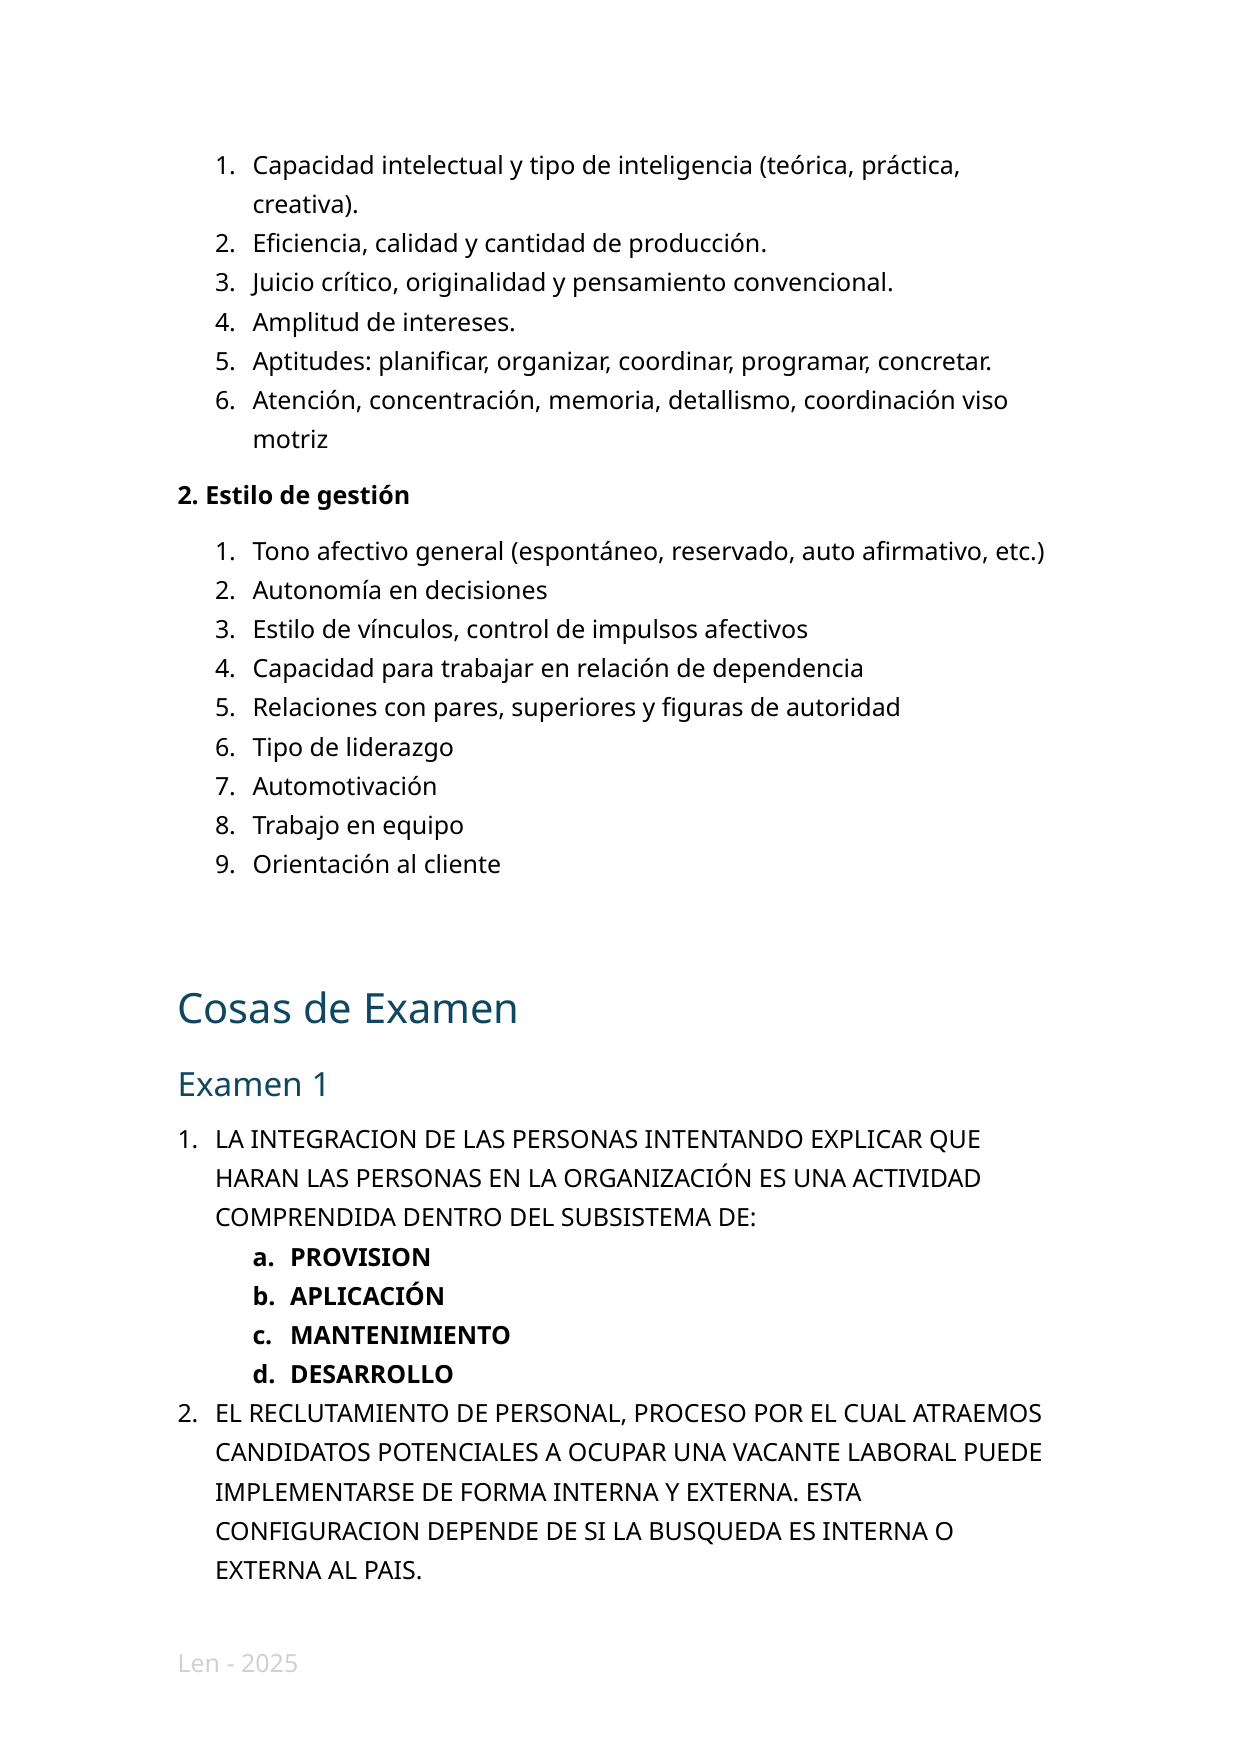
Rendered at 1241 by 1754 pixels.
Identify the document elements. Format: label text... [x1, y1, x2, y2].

list EL RECLUTAMIENTO DE PERSONAL, PROCESO POR EL CUAL ATRAEMOS CANDIDATOS POTENCIALES A OCUPAR UNA VACANTE LABORAL PUEDE IMPLEMENTARSE DE FORMA INTERNA Y EXTERNA. ESTA CONFIGURACION DEPENDE DE SI LA BUSQUEDA ES INTERNA O EXTERNA AL PAIS. [177, 1396, 1063, 1587]
list MANTENIMIENTO [252, 1317, 1063, 1352]
list Estilo de vínculos, control de impulsos afectivos [215, 612, 1063, 646]
list APLICACIÓN [252, 1278, 1063, 1312]
list Capacidad intelectual y tipo de inteligencia (teórica, práctica, creativa). [215, 148, 1063, 221]
list Relaciones con pares, superiores y figuras de autoridad [215, 690, 1063, 724]
subtitle Cosas de Examen [177, 979, 1063, 1036]
list Atención, concentración, memoria, detallismo, coordinación viso motriz [215, 383, 1063, 456]
list Automotivación [215, 768, 1063, 802]
list Capacidad para trabajar en relación de dependencia [215, 651, 1063, 685]
list PROVISION [252, 1239, 1063, 1273]
list Tipo de liderazgo [215, 729, 1063, 763]
list Juicio crítico, originalidad y pensamiento convencional. [215, 265, 1063, 299]
list Tono afectivo general (espontáneo, reservado, auto afirmativo, etc.) [215, 533, 1063, 567]
list Trabajo en equipo [215, 808, 1063, 842]
list Orientación al cliente [215, 847, 1063, 881]
list LA INTEGRACION DE LAS PERSONAS INTENTANDO EXPLICAR QUE HARAN LAS PERSONAS EN LA ORGANIZACIÓN ES UNA ACTIVIDAD COMPRENDIDA DENTRO DEL SUBSISTEMA DE: [177, 1122, 1063, 1234]
list Eficiencia, calidad y cantidad de producción. [215, 226, 1063, 260]
text 2. Estilo de gestión [177, 478, 1063, 512]
list Aptitudes: planificar, organizar, coordinar, programar, concretar. [215, 343, 1063, 377]
subtitle Examen 1 [177, 1061, 1063, 1107]
list DESARROLLO [252, 1357, 1063, 1391]
list Autonomía en decisiones [215, 573, 1063, 607]
list Amplitud de intereses. [215, 304, 1063, 338]
